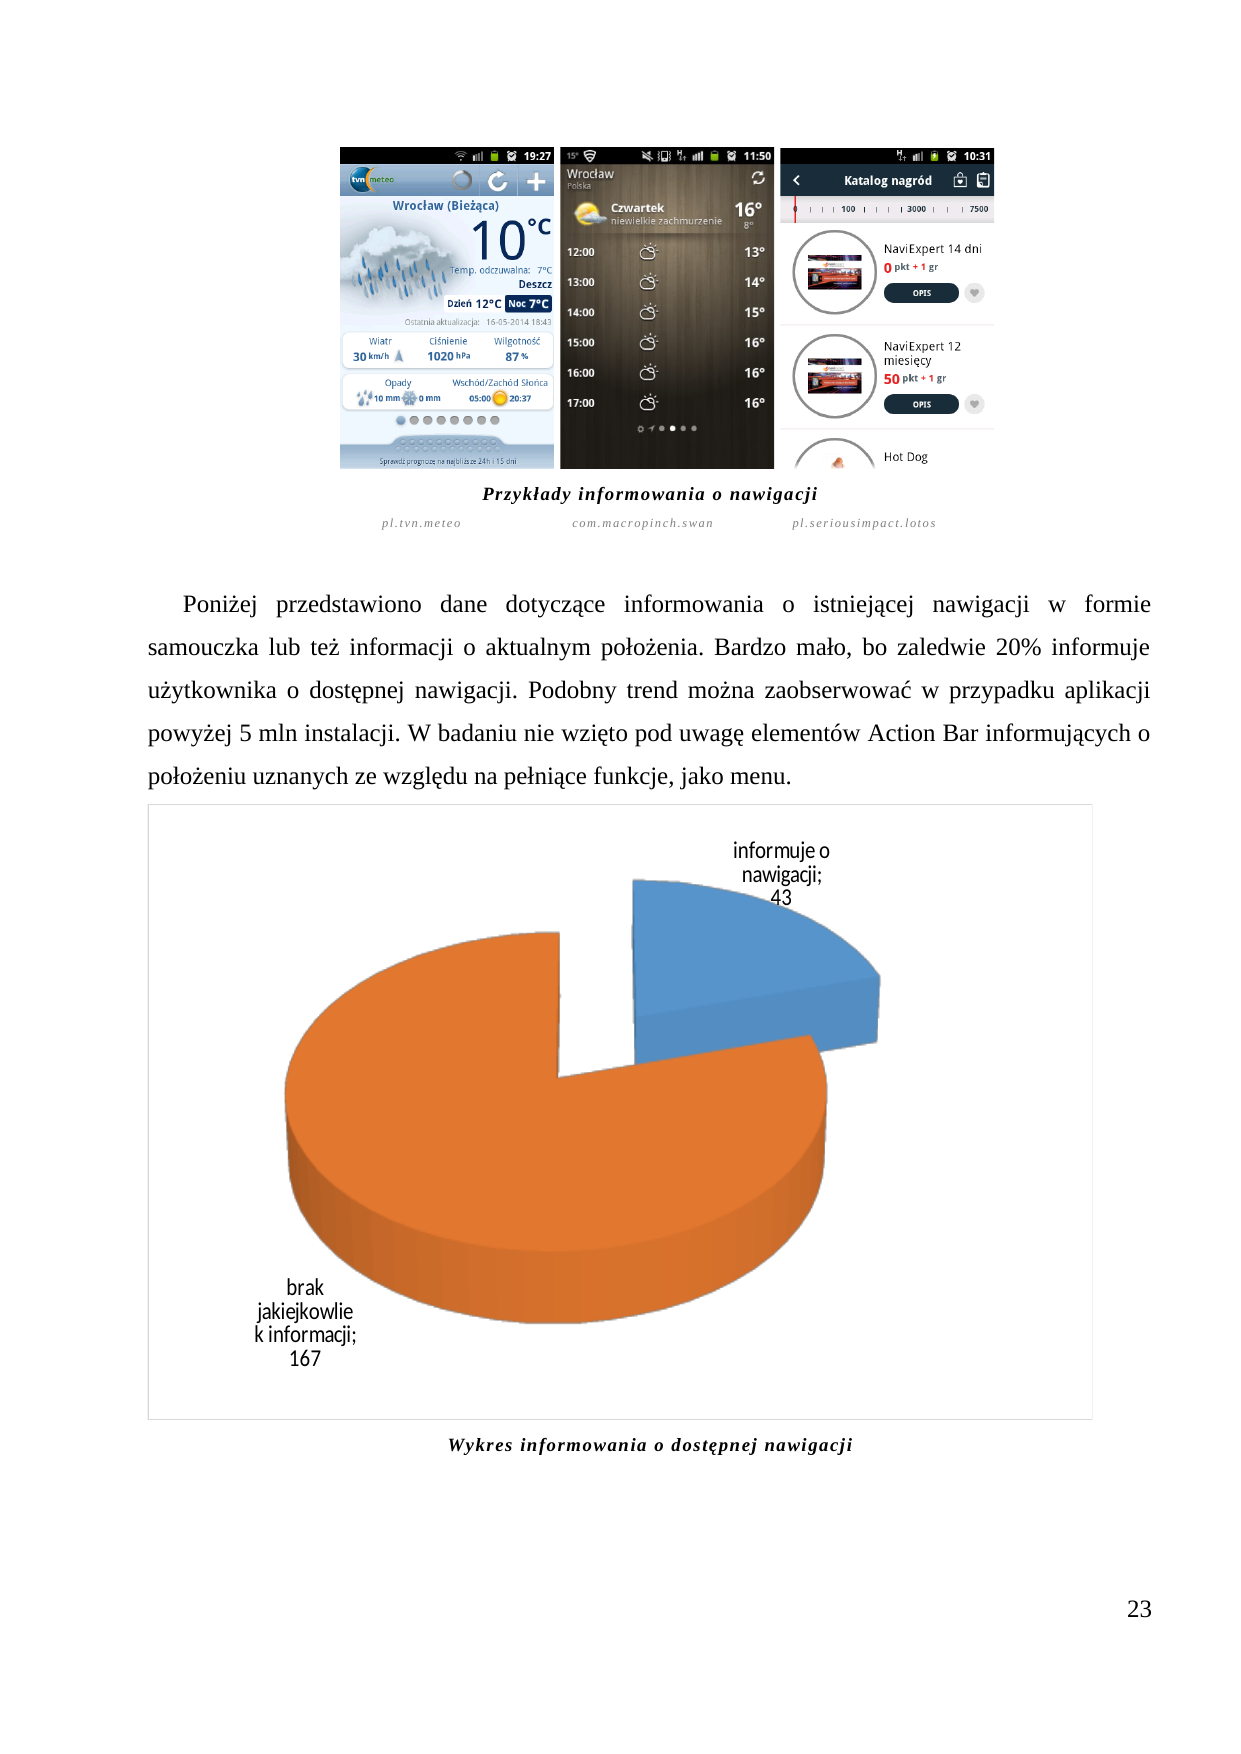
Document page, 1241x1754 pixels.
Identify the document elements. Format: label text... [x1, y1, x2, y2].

subtitle Wykres informowania o dostępnej nawigacji [148, 1434, 1152, 1455]
text Poniżej przedstawiono dane dotyczące informowania o istniejącej nawigacji w formie samouczka lub też informacji o aktualnym położenia. Bardzo mało, bo zaledwie 20% informuje użytkownika o dostępnej nawigacji. Podobny trend można zaobserwować w przypadku aplikacji powyżej 5 mln instalacji. W badaniu nie wzięto pod uwagę elementów Action Bar informujących o położeniu uznanych ze względu na pełniące funkcje, jako menu. [148, 589, 1152, 790]
subtitle Przykłady informowania o nawigacji [148, 483, 1152, 505]
picture [560, 147, 775, 469]
picture [340, 147, 554, 469]
table_header pl.seriousimpact.lotos [753, 516, 975, 546]
table_header com.macropinch.swan [532, 516, 753, 546]
picture [780, 148, 995, 469]
table_header pl.tvn.meteo [310, 516, 532, 546]
